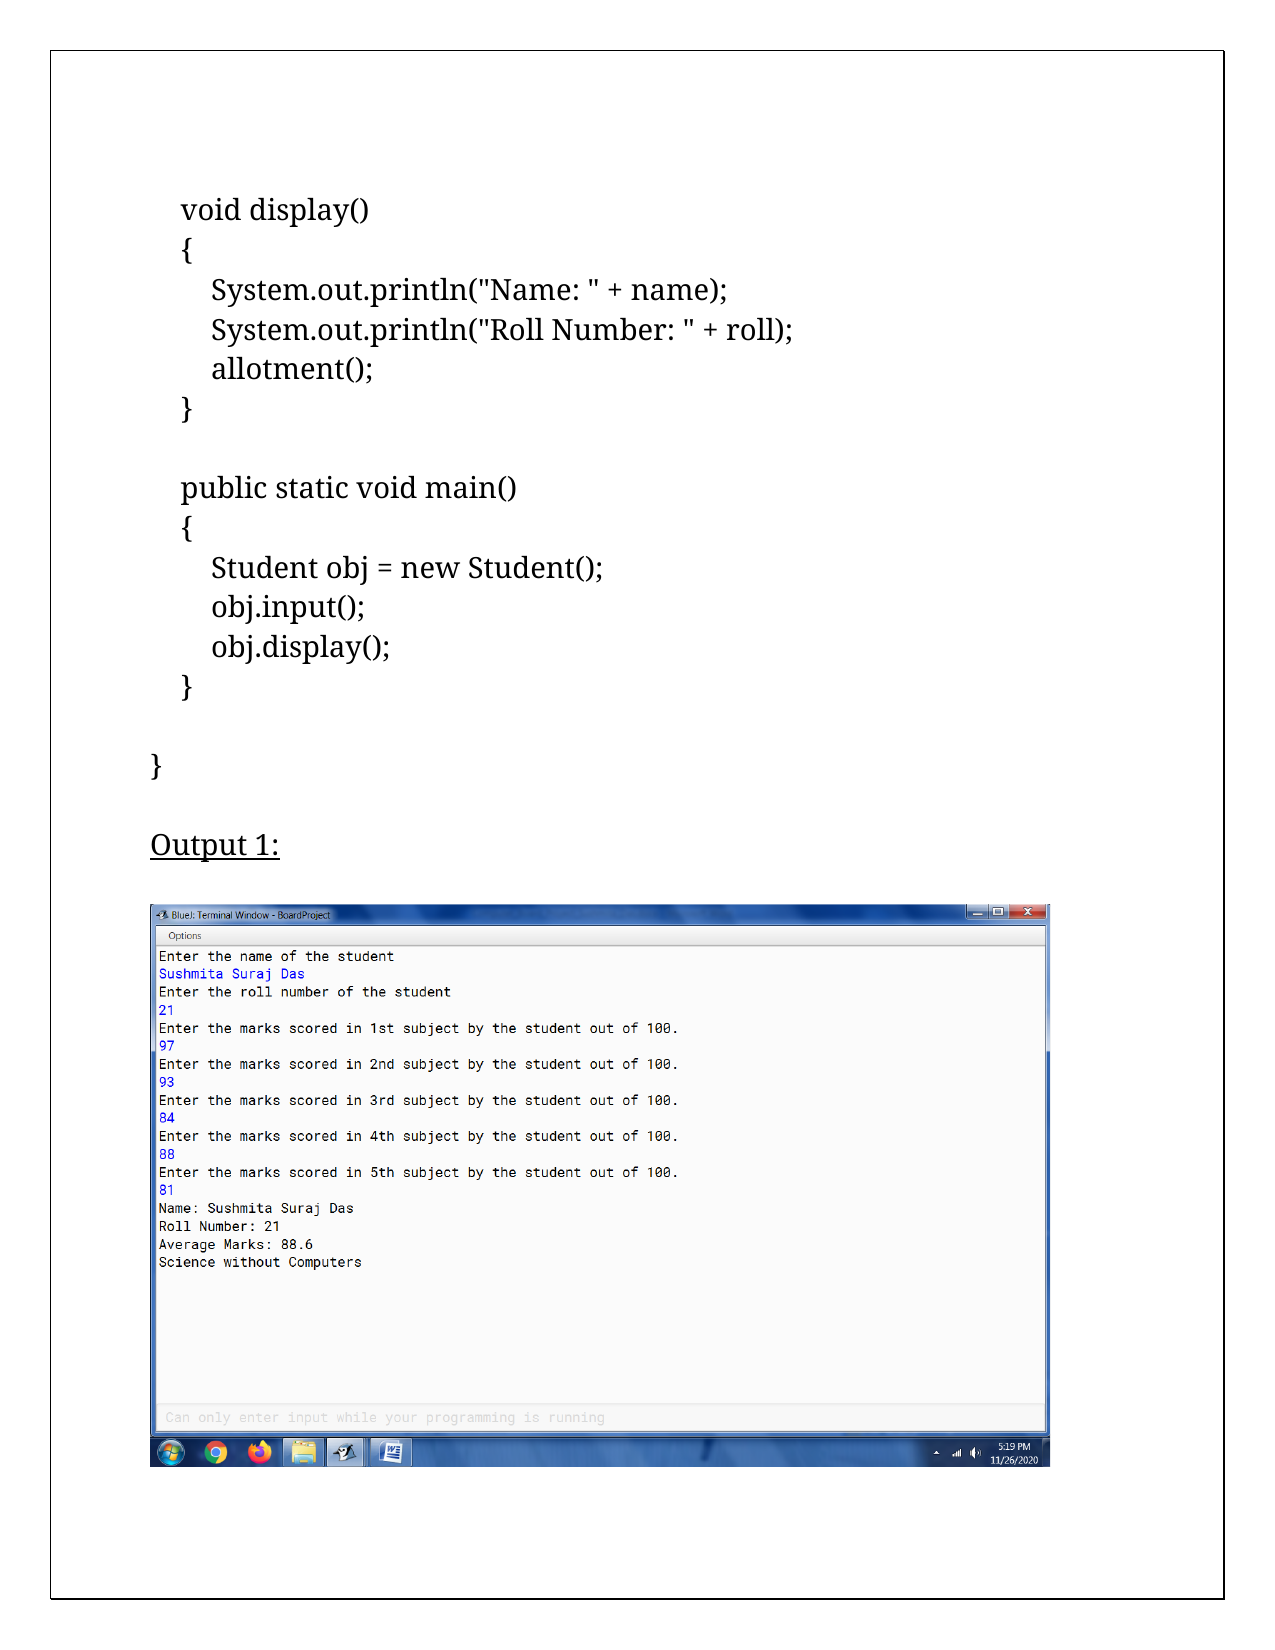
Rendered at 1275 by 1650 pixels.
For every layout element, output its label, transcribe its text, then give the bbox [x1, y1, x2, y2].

text obj.display(); [150, 626, 1124, 666]
text } [150, 666, 1124, 706]
text } [150, 745, 1124, 785]
picture [150, 904, 1051, 1467]
text Student obj = new Student(); [150, 547, 1124, 587]
text allotment(); [150, 348, 1124, 388]
text System.out.println("Name: " + name); [150, 269, 1124, 309]
text { [150, 507, 1124, 547]
text { [150, 229, 1124, 269]
text Output 1: [150, 825, 1124, 864]
text obj.input(); [150, 587, 1124, 626]
text public static void main() [150, 467, 1124, 507]
text } [150, 388, 1124, 428]
text void display() [150, 190, 1124, 229]
text System.out.println("Roll Number: " + roll); [150, 309, 1124, 348]
